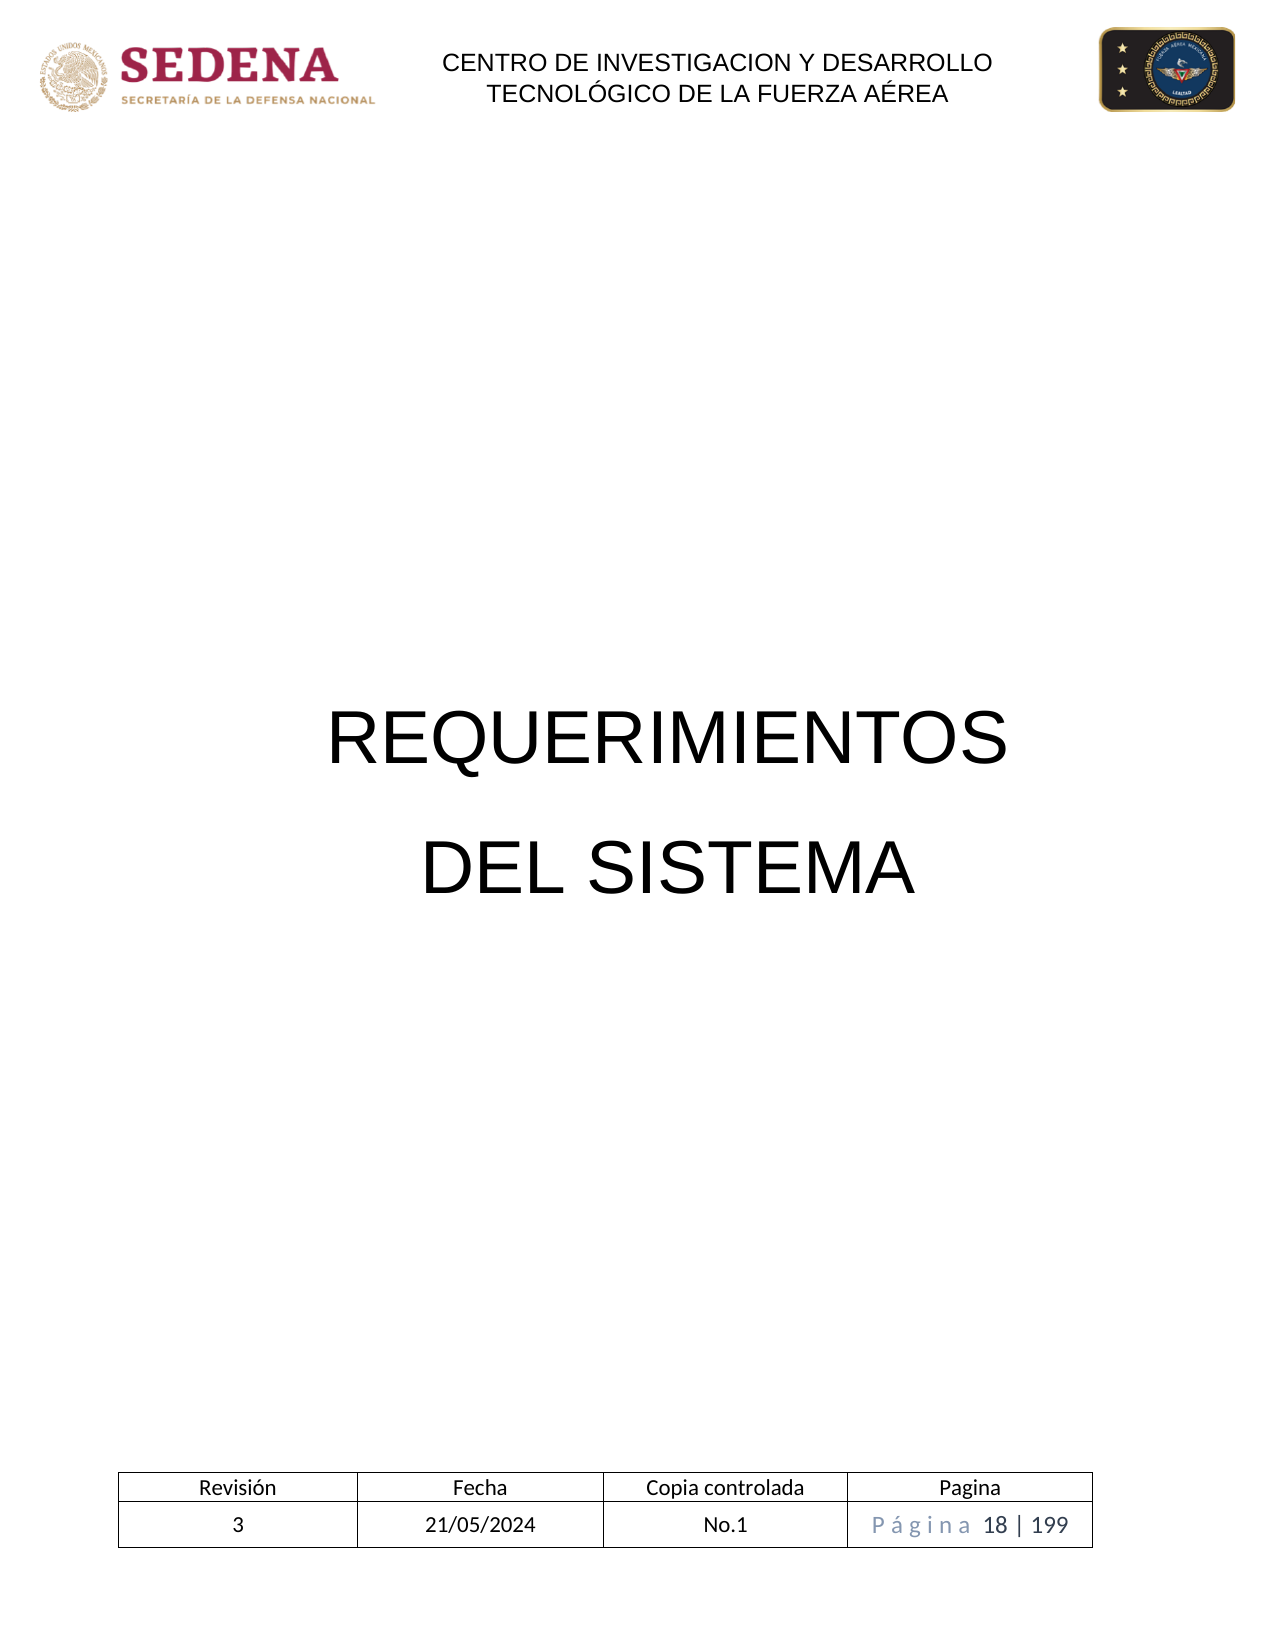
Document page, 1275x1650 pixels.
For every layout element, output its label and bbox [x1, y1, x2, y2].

picture [39, 27, 1236, 112]
